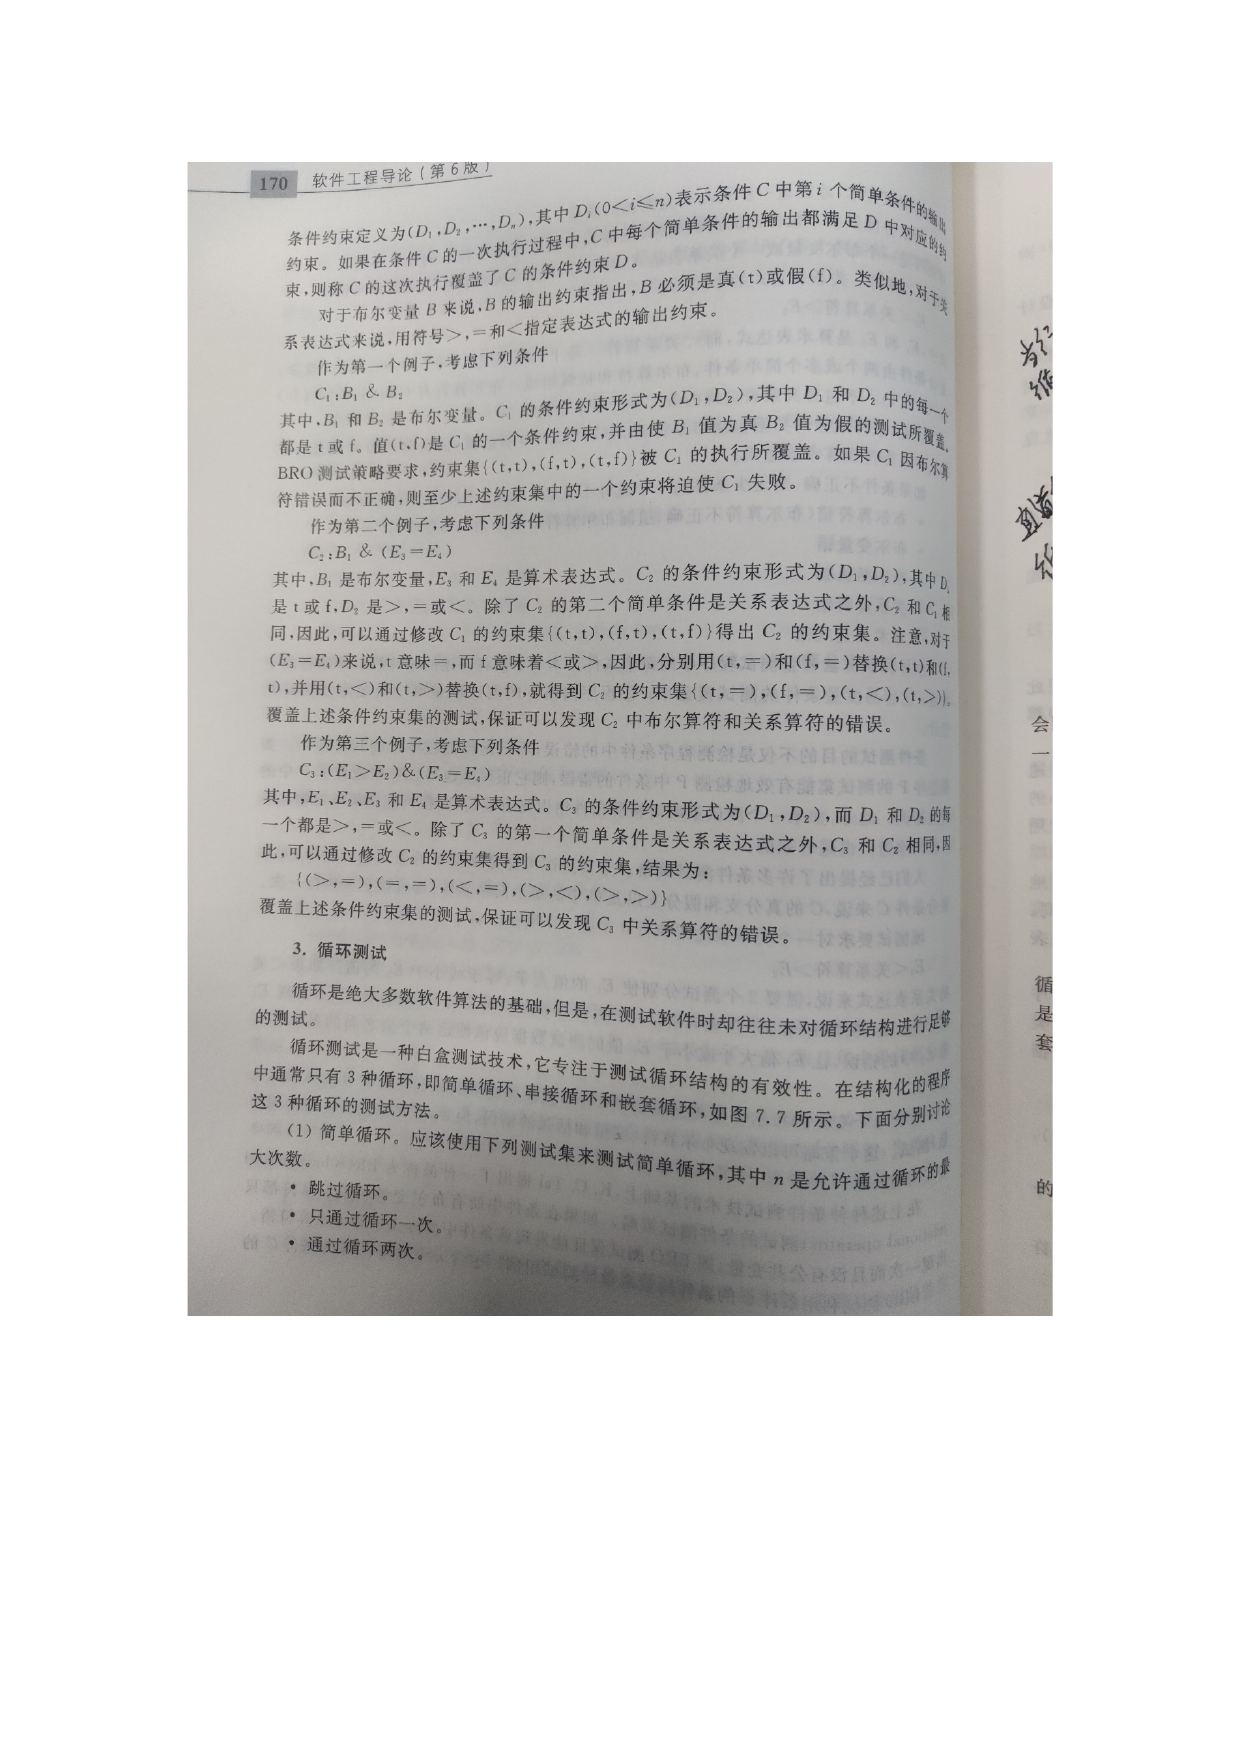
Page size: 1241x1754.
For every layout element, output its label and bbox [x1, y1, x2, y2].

picture [187, 162, 1053, 1316]
